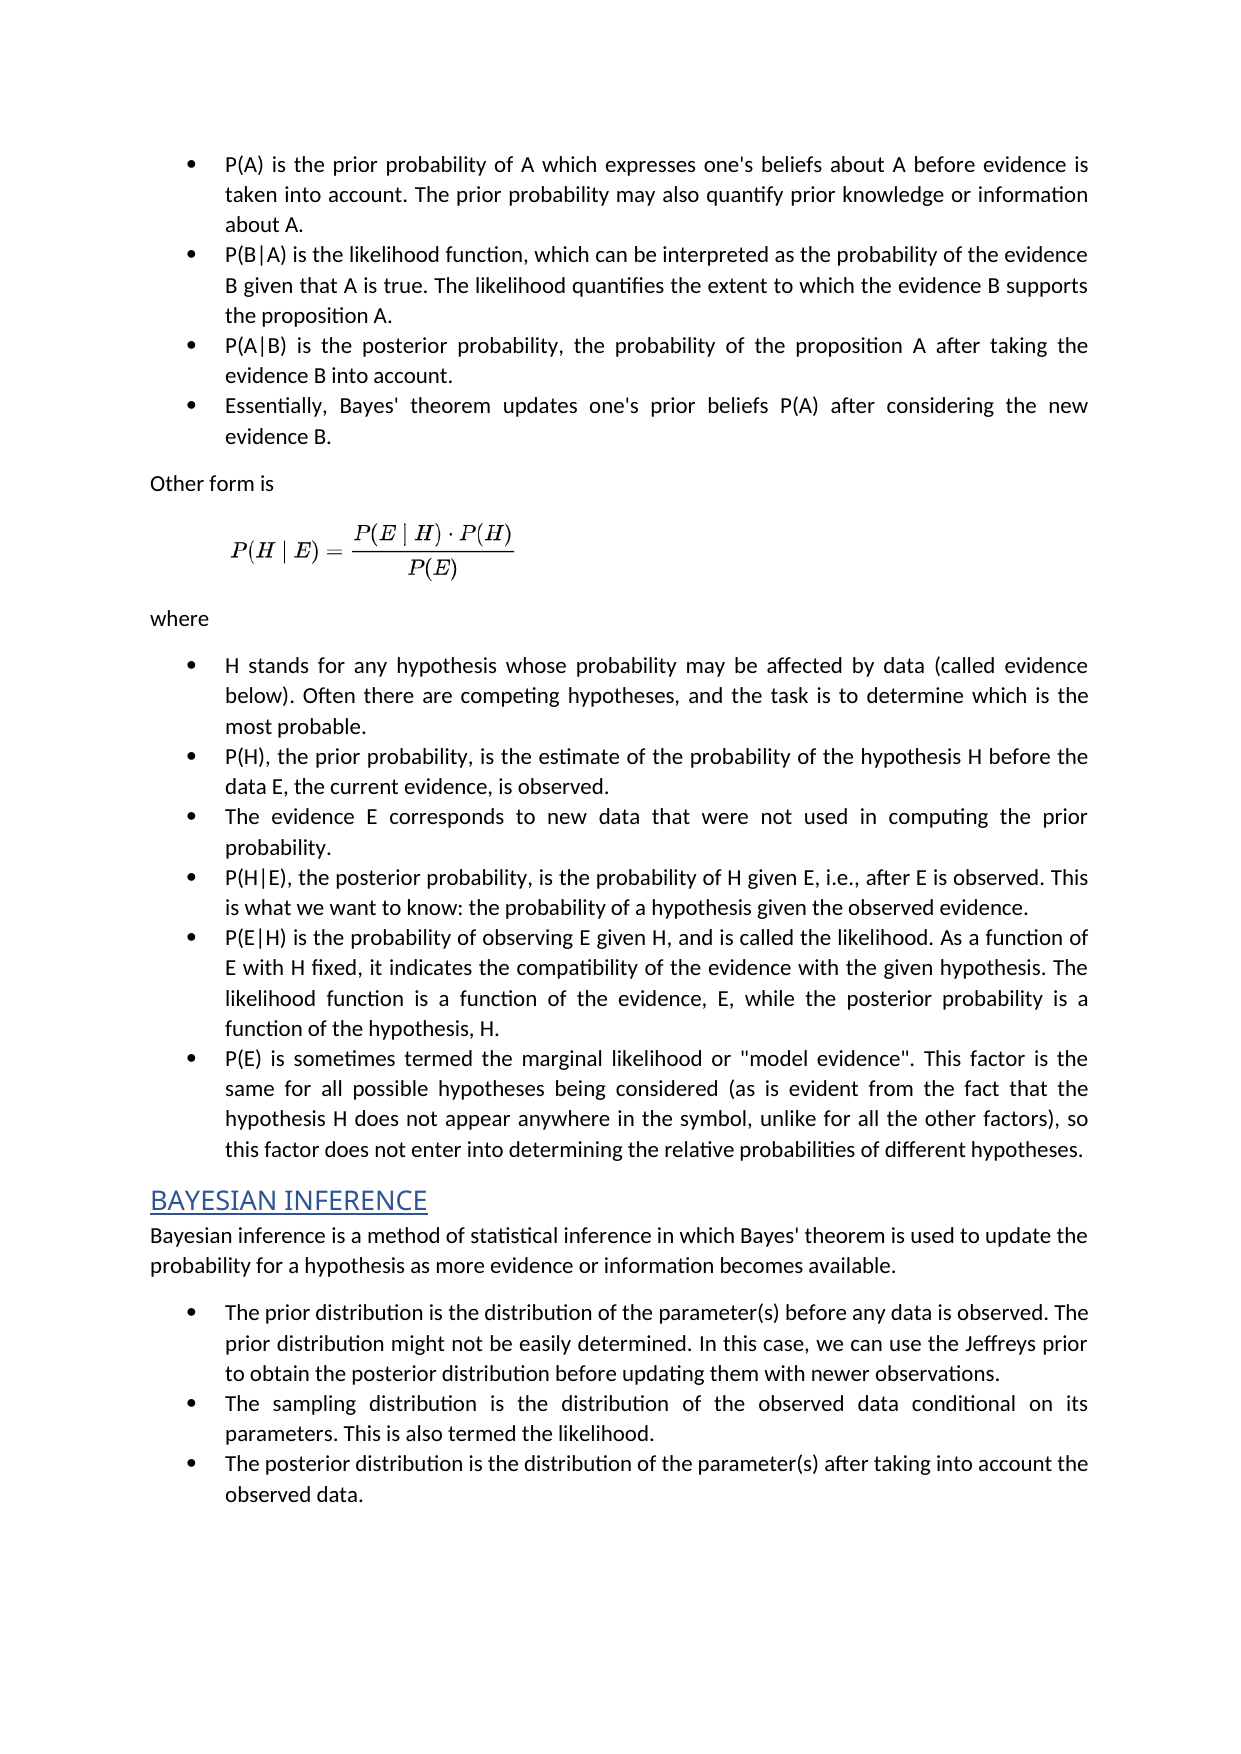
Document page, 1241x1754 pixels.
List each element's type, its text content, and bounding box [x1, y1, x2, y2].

subtitle BAYESIAN INFERENCE [150, 1182, 1090, 1218]
picture [225, 515, 532, 586]
list The posterior distribution is the distribution of the parameter(s) after taking into account the observed data. [187, 1449, 1090, 1508]
list P(A|B) is the posterior probability, the probability of the proposition A after taking the evidence B into account. [187, 331, 1090, 389]
list P(H), the prior probability, is the estimate of the probability of the hypothesis H before the data E, the current evidence, is observed. [187, 742, 1090, 800]
list P(H|E), the posterior probability, is the probability of H given E, i.e., after E is observed. This is what we want to know: the probability of a hypothesis given the observed evidence. [187, 863, 1090, 921]
list The sampling distribution is the distribution of the observed data conditional on its parameters. This is also termed the likelihood. [187, 1389, 1090, 1447]
list H stands for any hypothesis whose probability may be affected by data (called evidence below). Often there are competing hypotheses, and the task is to determine which is the most probable. [187, 651, 1090, 740]
text where [150, 604, 1090, 633]
text Other form is [150, 469, 1090, 497]
list The prior distribution is the distribution of the parameter(s) before any data is observed. The prior distribution might not be easily determined. In this case, we can use the Jeffreys prior to obtain the posterior distribution before updating them with newer observations. [187, 1298, 1090, 1387]
text Bayesian inference is a method of statistical inference in which Bayes' theorem is used to update the probability for a hypothesis as more evidence or information becomes available. [150, 1221, 1090, 1280]
list P(B|A) is the likelihood function, which can be interpreted as the probability of the evidence B given that A is true. The likelihood quantifies the extent to which the evidence B supports the proposition A. [187, 241, 1090, 329]
list P(A) is the prior probability of A which expresses one's beliefs about A before evidence is taken into account. The prior probability may also quantify prior knowledge or information about A. [187, 150, 1090, 238]
list The evidence E corresponds to new data that were not used in computing the prior probability. [187, 802, 1090, 861]
list P(E|H) is the probability of observing E given H, and is called the likelihood. As a function of E with H fixed, it indicates the compatibility of the evidence with the given hypothesis. The likelihood function is a function of the evidence, E, while the posterior probability is a function of the hypothesis, H. [187, 923, 1090, 1042]
list P(E) is sometimes termed the marginal likelihood or "model evidence". This factor is the same for all possible hypotheses being considered (as is evident from the fact that the hypothesis H does not appear anywhere in the symbol, unlike for all the other factors), so this factor does not enter into determining the relative probabilities of different hypotheses. [187, 1044, 1090, 1163]
list Essentially, Bayes' theorem updates one's prior beliefs P(A) after considering the new evidence B. [187, 392, 1090, 450]
